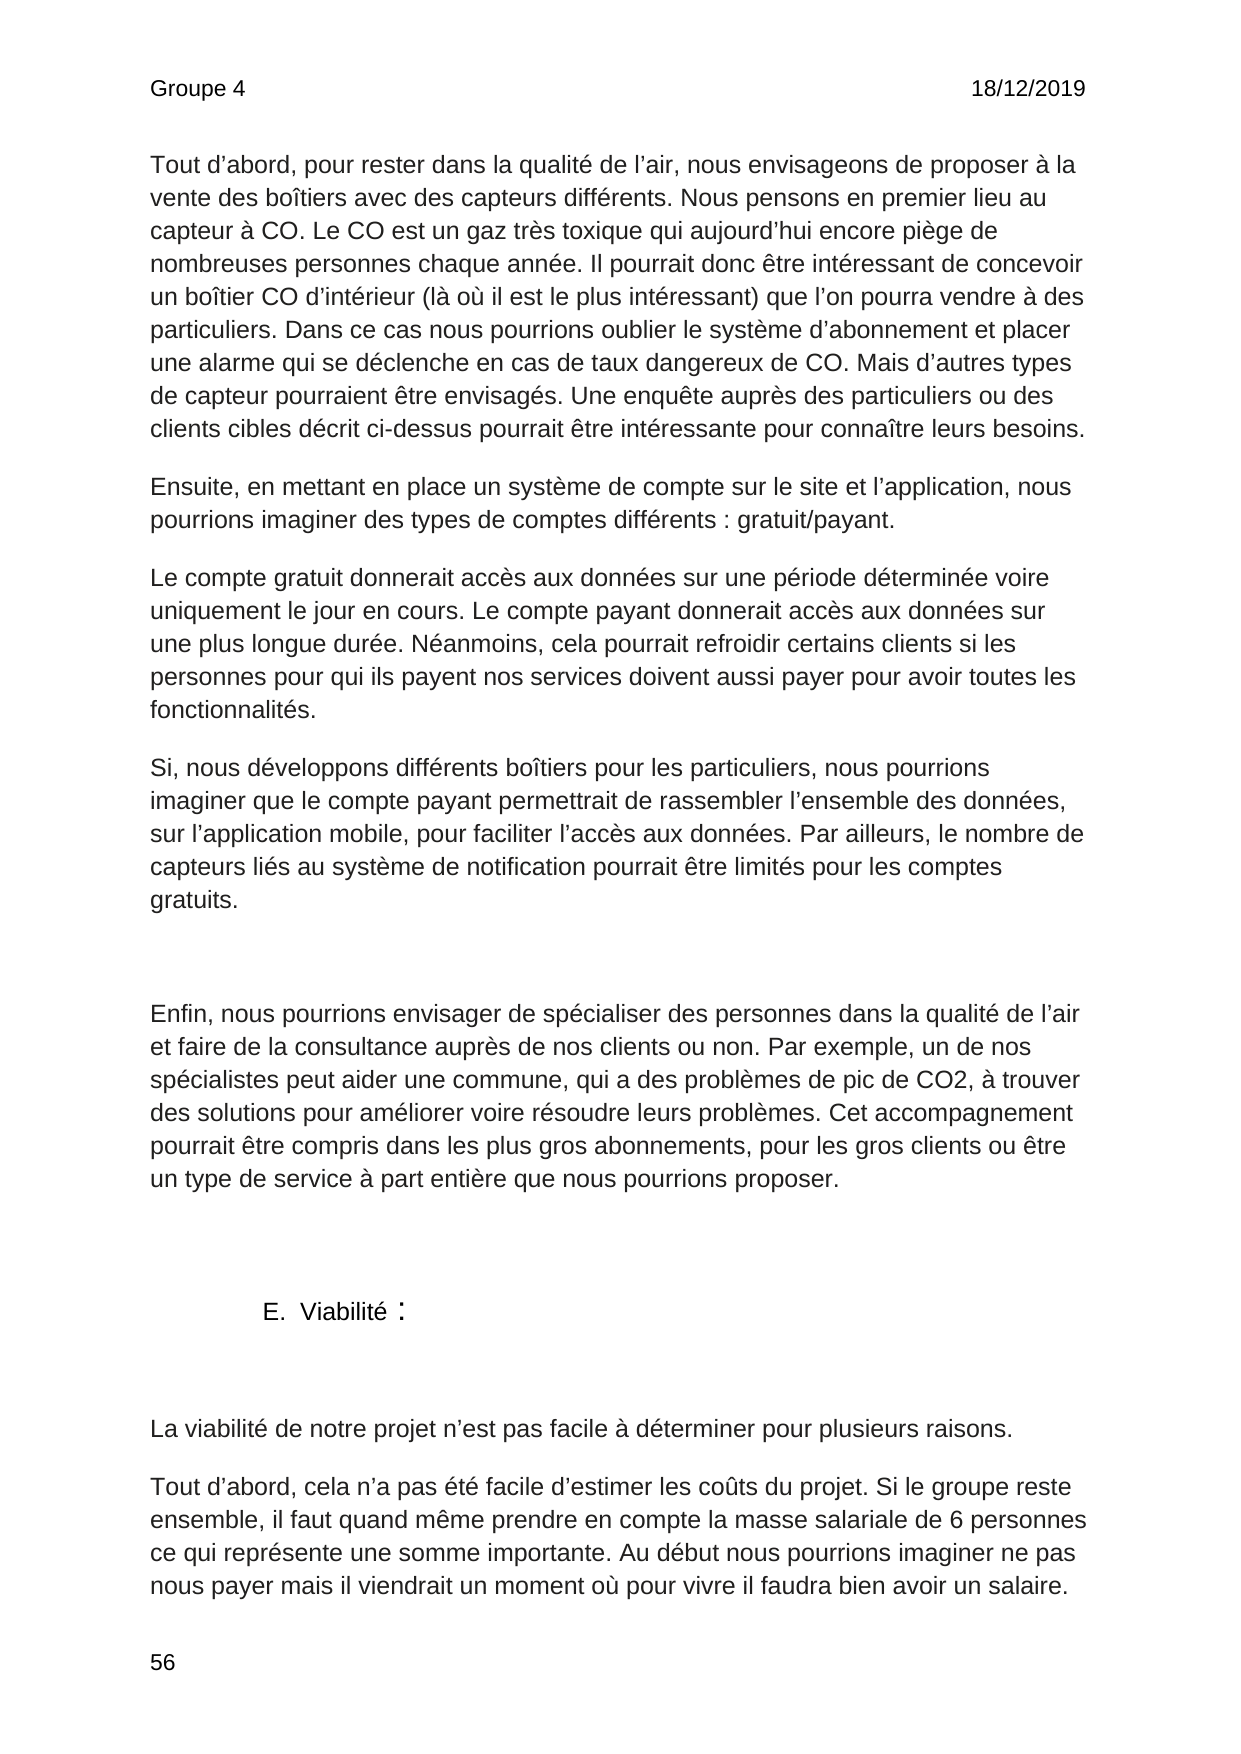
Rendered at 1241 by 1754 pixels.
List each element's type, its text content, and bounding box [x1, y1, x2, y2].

text Ensuite, en mettant en place un système de compte sur le site et l’application, nous pourrions imaginer des types de comptes différents : gratuit/payant. [150, 472, 1090, 534]
text Enfin, nous pourrions envisager de spécialiser des personnes dans la qualité de l’air et faire de la consultance auprès de nos clients ou non. Par exemple, un de nos spécialistes peut aider une commune, qui a des problèmes de pic de CO2, à trouver des solutions pour améliorer voire résoudre leurs problèmes. Cet accompagnement pourrait être compris dans les plus gros abonnements, pour les gros clients ou être un type de service à part entière que nous pourrions proposer. [150, 999, 1090, 1192]
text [150, 1472, 1090, 1600]
text Si, nous développons différents boîtiers pour les particuliers, nous pourrions imaginer que le compte payant permettrait de rassembler l’ensemble des données, sur l’application mobile, pour faciliter l’accès aux données. Par ailleurs, le nombre de capteurs liés au système de notification pourrait être limités pour les comptes gratuits. [150, 753, 1090, 914]
text Le compte gratuit donnerait accès aux données sur une période déterminée voire uniquement le jour en cours. Le compte payant donnerait accès aux données sur une plus longue durée. Néanmoins, cela pourrait refroidir certains clients si les personnes pour qui ils payent nos services doivent aussi payer pour avoir toutes les fonctionnalités. [150, 563, 1090, 724]
subtitle Viabilité : [262, 1289, 1090, 1328]
text Tout d’abord, pour rester dans la qualité de l’air, nous envisageons de proposer à la vente des boîtiers avec des capteurs différents. Nous pensons en premier lieu au capteur à CO. Le CO est un gaz très toxique qui aujourd’hui encore piège de nombreuses personnes chaque année. Il pourrait donc être intéressant de concevoir un boîtier CO d’intérieur (là où il est le plus intéressant) que l’on pourra vendre à des particuliers. Dans ce cas nous pourrions oublier le système d’abonnement et placer une alarme qui se déclenche en cas de taux dangereux de CO. Mais d’autres types de capteur pourraient être envisagés. Une enquête auprès des particuliers ou des clients cibles décrit ci-dessus pourrait être intéressante pour connaître leurs besoins. [150, 150, 1090, 443]
text La viabilité de notre projet n’est pas facile à déterminer pour plusieurs raisons. [150, 1414, 1090, 1443]
